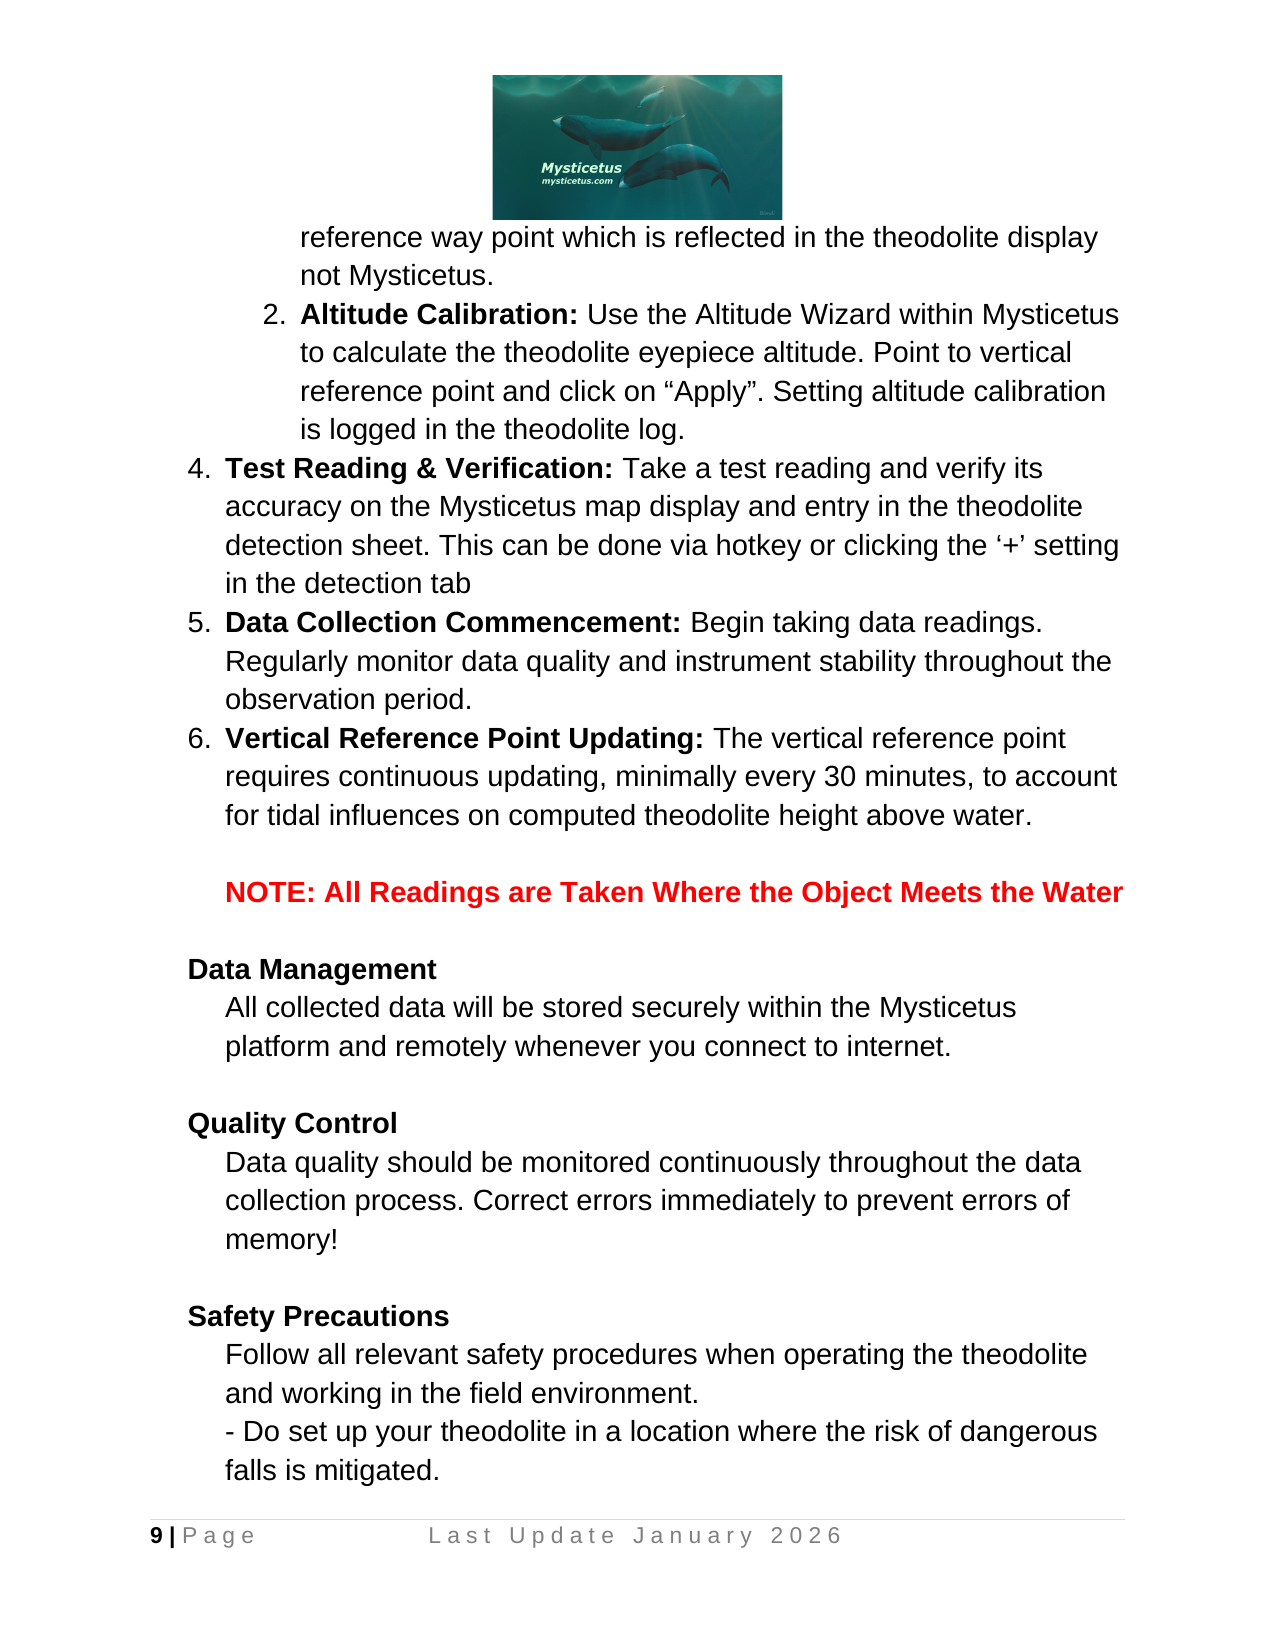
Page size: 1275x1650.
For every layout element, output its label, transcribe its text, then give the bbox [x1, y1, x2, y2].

list Data Collection Commencement: Begin taking data readings. Regularly monitor data quality and instrument stability throughout the observation period. [187, 605, 1125, 716]
text Data quality should be monitored continuously throughout the data collection process. Correct errors immediately to prevent errors of memory! [225, 1144, 1125, 1255]
picture [492, 75, 783, 220]
list Test Reading & Verification: Take a test reading and verify its accuracy on the Mysticetus map display and entry in the theodolite detection sheet. This can be done via hotkey or clicking the ‘+’ setting in the detection tab [187, 451, 1125, 600]
text Follow all relevant safety procedures when operating the theodolite and working in the field environment. [225, 1337, 1125, 1409]
text Quality Control [187, 1106, 1125, 1139]
text NOTE: All Readings are Taken Where the Object Meets the Water [225, 875, 1125, 908]
list Altitude Calibration: Use the Altitude Wizard within Mysticetus to calculate the theodolite eyepiece altitude. Point to vertical reference point and click on “Apply”. Setting altitude calibration is logged in the theodolite log. [262, 297, 1125, 446]
text Safety Precautions [187, 1299, 1125, 1332]
text All collected data will be stored securely within the Mysticetus platform and remotely whenever you connect to internet. [225, 990, 1125, 1062]
text - Do set up your theodolite in a location where the risk of dangerous falls is mitigated. [225, 1414, 1125, 1486]
text Data Management [187, 952, 1125, 985]
list Vertical Reference Point Updating: The vertical reference point requires continuous updating, minimally every 30 minutes, to account for tidal influences on computed theodolite height above water. [187, 721, 1125, 831]
